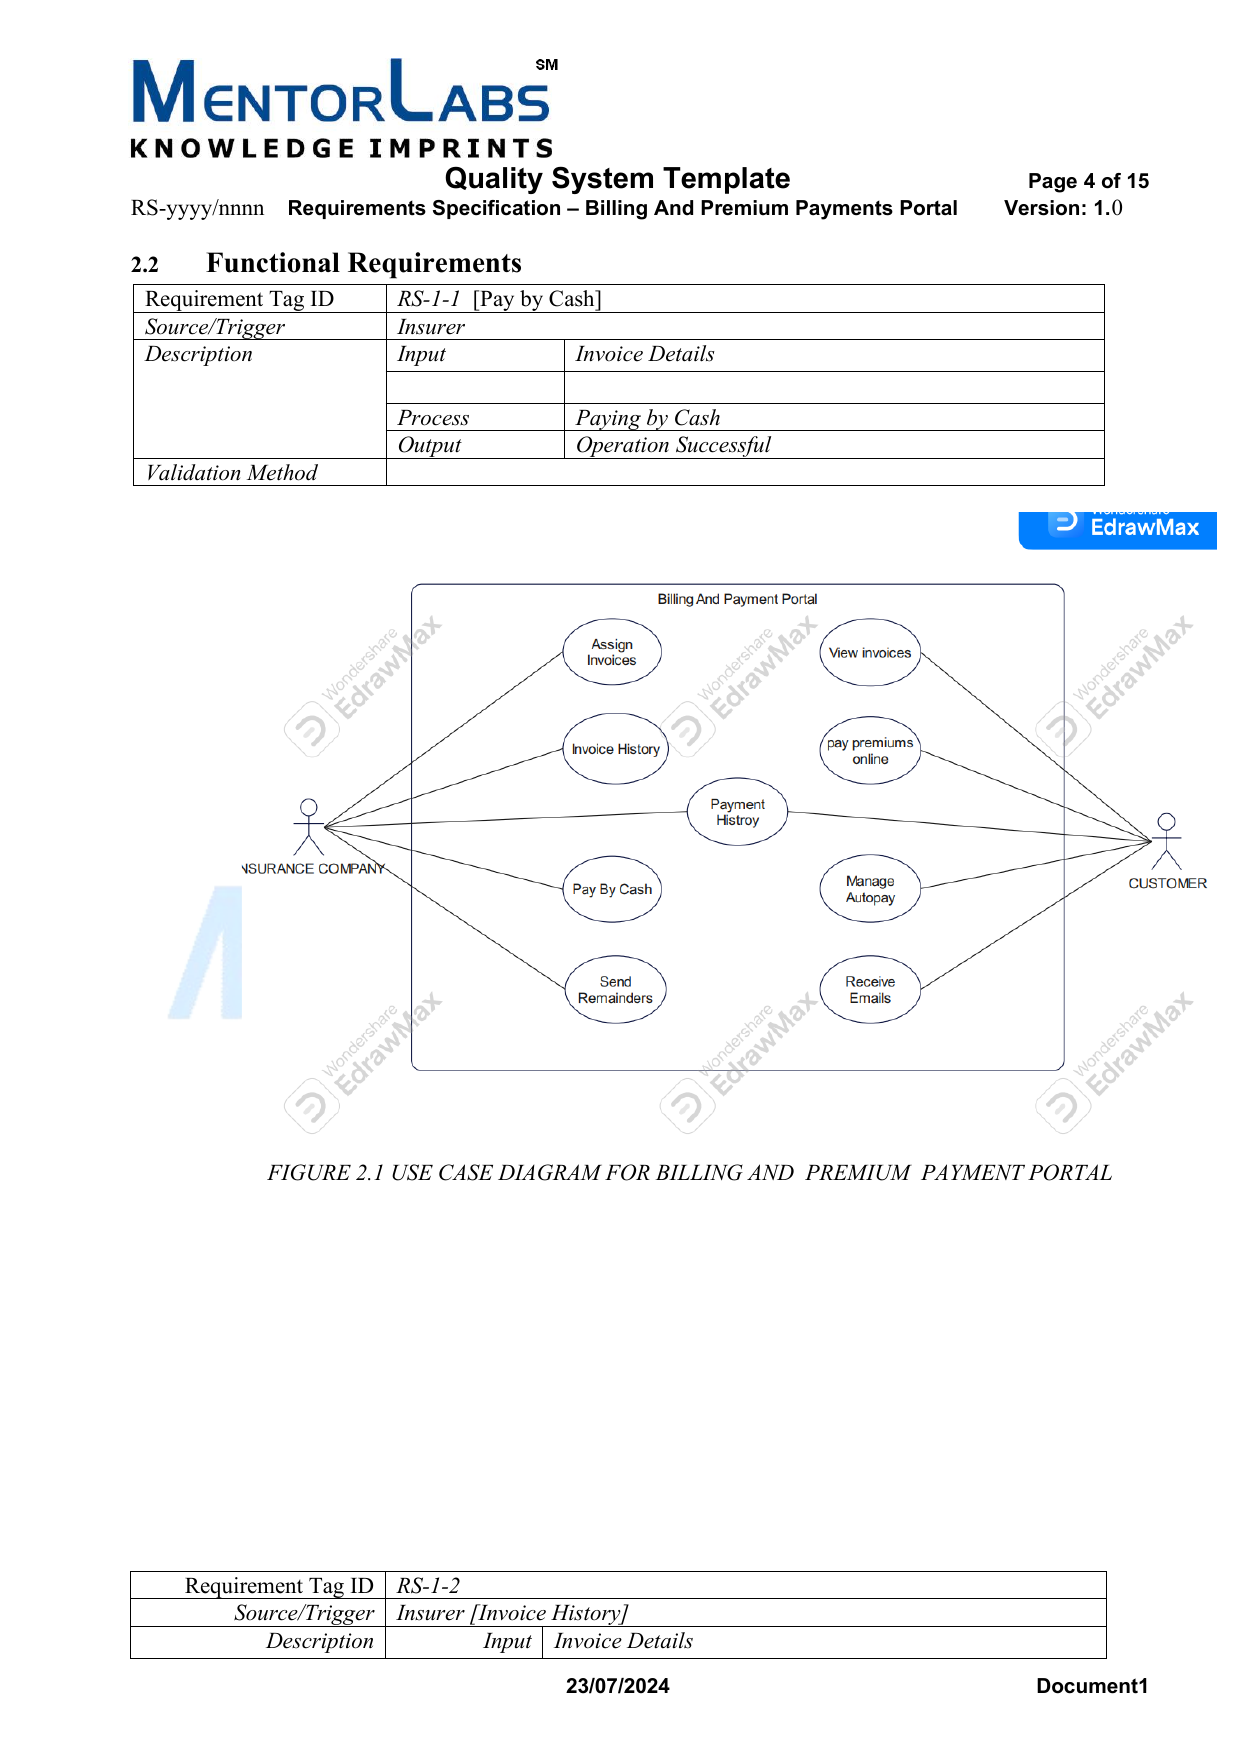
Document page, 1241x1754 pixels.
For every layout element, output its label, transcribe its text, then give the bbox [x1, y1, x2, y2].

table_cell [565, 372, 1104, 403]
table_cell Output [387, 431, 564, 457]
text FIGURE 2.1 USE CASE DIAGRAM FOR BILLING AND PREMIUM PAYMENT PORTAL [241, 1160, 1140, 1186]
table_cell Validation Method [134, 459, 386, 485]
subtitle Functional Requirements [131, 245, 1140, 278]
table_cell Paying by Cash [565, 404, 1104, 430]
table_cell Insurer [Invoice History] [386, 1599, 1106, 1626]
table_header Requirement Tag ID [134, 285, 386, 312]
table_cell Input [386, 1627, 542, 1657]
table_cell Operation Successful [565, 431, 1104, 457]
table_cell Invoice Details [543, 1627, 1106, 1657]
table_cell Description [131, 1627, 385, 1657]
table_header Requirement Tag ID [131, 1572, 385, 1598]
table_cell Process [387, 404, 564, 430]
table_cell Description [134, 340, 386, 457]
picture [128, 58, 561, 161]
table_cell Source/Trigger [134, 313, 386, 339]
table_cell Source/Trigger [131, 1599, 385, 1626]
table_header RS-1-1 [Pay by Cash] [387, 285, 1104, 312]
picture [241, 512, 1217, 1160]
table_cell Insurer [387, 313, 1104, 339]
table_cell [387, 372, 564, 403]
table_cell [387, 459, 1104, 485]
table_cell Invoice Details [565, 340, 1104, 371]
table_cell Input [387, 340, 564, 371]
table_header RS-1-2 [386, 1572, 1106, 1598]
